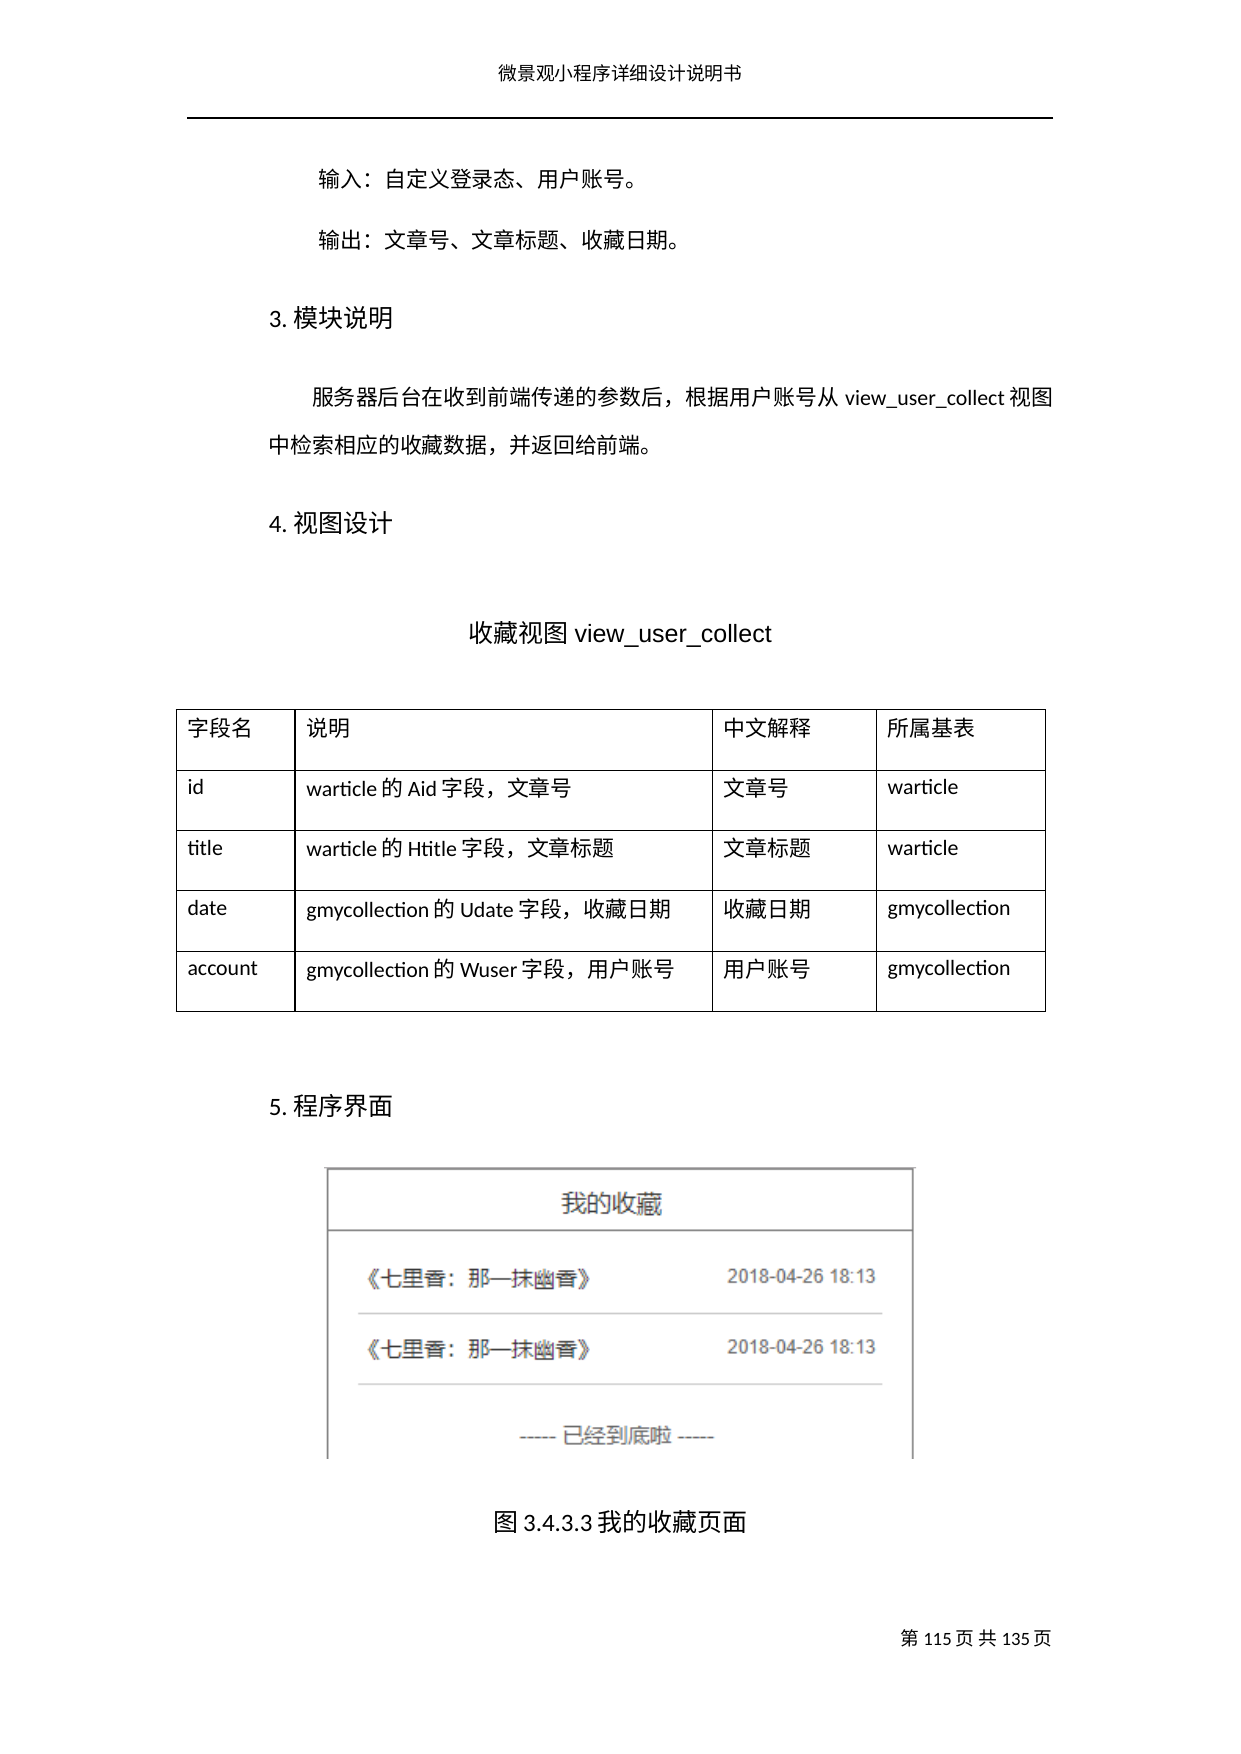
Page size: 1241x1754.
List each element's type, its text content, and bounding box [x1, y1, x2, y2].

list 模块说明 [268, 284, 1053, 349]
table_cell warticle [877, 771, 1045, 830]
picture [324, 1167, 917, 1459]
list 视图设计 [268, 489, 1053, 554]
table_cell 用户账号 [713, 952, 876, 1011]
list 图3.4.3.3我的收藏页面 [187, 1488, 1053, 1553]
table_cell warticle的Aid字段，文章号 [296, 771, 712, 830]
table_header 字段名 [177, 710, 294, 769]
list 程序界面 [268, 1072, 1053, 1137]
table_cell date [177, 891, 294, 951]
table_header 说明 [296, 710, 712, 769]
table_cell 收藏日期 [713, 891, 876, 951]
table_cell warticle的Htitle字段，文章标题 [296, 831, 712, 890]
table_cell 文章标题 [713, 831, 876, 890]
table_header 中文解释 [713, 710, 876, 769]
table_cell account [177, 952, 294, 1011]
table_cell 文章号 [713, 771, 876, 830]
subtitle 收藏视图 view_user_collect [187, 599, 1053, 664]
table_header 所属基表 [877, 710, 1045, 769]
table_cell gmycollection的Wuser字段，用户账号 [296, 952, 712, 1011]
list 输入：自定义登录态、用户账号。 [275, 162, 1053, 194]
table_cell warticle [877, 831, 1045, 890]
table_cell gmycollection [877, 891, 1045, 951]
table_cell gmycollection的Udate字段，收藏日期 [296, 891, 712, 951]
list 服务器后台在收到前端传递的参数后，根据用户账号从view_user_collect视图中检索相应的收藏数据，并返回给前端。 [268, 379, 1053, 461]
table_cell id [177, 771, 294, 830]
table_cell title [177, 831, 294, 890]
list 输出：文章号、文章标题、收藏日期。 [275, 223, 1053, 255]
table_cell gmycollection [877, 952, 1045, 1011]
